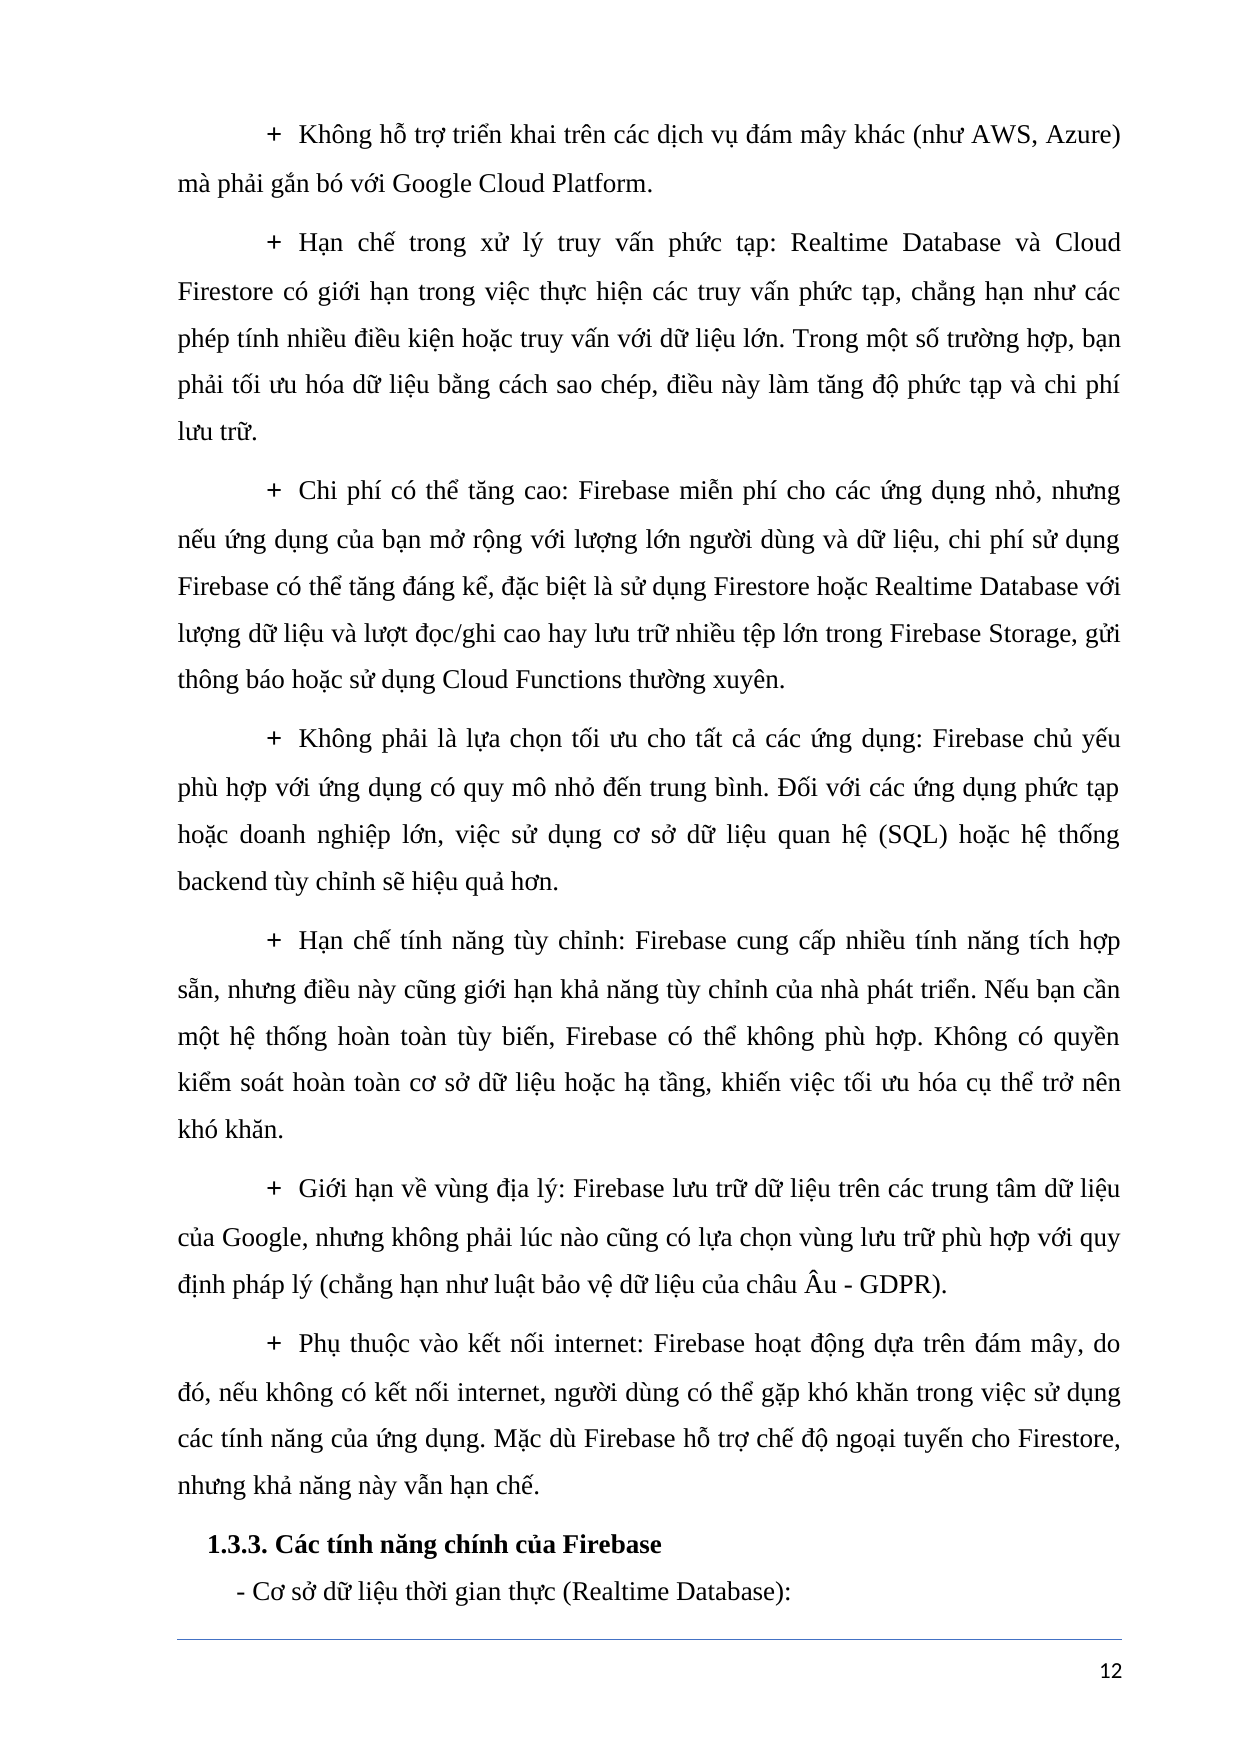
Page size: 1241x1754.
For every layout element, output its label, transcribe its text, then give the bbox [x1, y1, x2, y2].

list Phụ thuộc vào kết nối internet: Firebase hoạt động dựa trên đám mây, do đó, nếu không có kết nối internet, người dùng có thể gặp khó khăn trong việc sử dụng các tính năng của ứng dụng. Mặc dù Firebase hỗ trợ chế độ ngoại tuyến cho Firestore, nhưng khả năng này vẫn hạn chế. [177, 1327, 1122, 1500]
list Chi phí có thể tăng cao: Firebase miễn phí cho các ứng dụng nhỏ, nhưng nếu ứng dụng của bạn mở rộng với lượng lớn người dùng và dữ liệu, chi phí sử dụng Firebase có thể tăng đáng kể, đặc biệt là sử dụng Firestore hoặc Realtime Database với lượng dữ liệu và lượt đọc/ghi cao hay lưu trữ nhiều tệp lớn trong Firebase Storage, gửi thông báo hoặc sử dụng Cloud Functions thường xuyên. [177, 474, 1122, 694]
list Các tính năng chính của Firebase [177, 1528, 1122, 1559]
list Giới hạn về vùng địa lý: Firebase lưu trữ dữ liệu trên các trung tâm dữ liệu của Google, nhưng không phải lúc nào cũng có lựa chọn vùng lưu trữ phù hợp với quy định pháp lý (chẳng hạn như luật bảo vệ dữ liệu của châu Âu - GDPR). [177, 1172, 1122, 1299]
list Hạn chế trong xử lý truy vấn phức tạp: Realtime Database và Cloud Firestore có giới hạn trong việc thực hiện các truy vấn phức tạp, chẳng hạn như các phép tính nhiều điều kiện hoặc truy vấn với dữ liệu lớn. Trong một số trường hợp, bạn phải tối ưu hóa dữ liệu bằng cách sao chép, điều này làm tăng độ phức tạp và chi phí lưu trữ. [177, 226, 1122, 446]
list Không hỗ trợ triển khai trên các dịch vụ đám mây khác (như AWS, Azure) mà phải gắn bó với Google Cloud Platform. [177, 118, 1122, 198]
list Không phải là lựa chọn tối ưu cho tất cả các ứng dụng: Firebase chủ yếu phù hợp với ứng dụng có quy mô nhỏ đến trung bình. Đối với các ứng dụng phức tạp hoặc doanh nghiệp lớn, việc sử dụng cơ sở dữ liệu quan hệ (SQL) hoặc hệ thống backend tùy chỉnh sẽ hiệu quả hơn. [177, 722, 1122, 896]
list Cơ sở dữ liệu thời gian thực (Realtime Database): [177, 1575, 1122, 1606]
list Hạn chế tính năng tùy chỉnh: Firebase cung cấp nhiều tính năng tích hợp sẵn, nhưng điều này cũng giới hạn khả năng tùy chỉnh của nhà phát triển. Nếu bạn cần một hệ thống hoàn toàn tùy biến, Firebase có thể không phù hợp. Không có quyền kiểm soát hoàn toàn cơ sở dữ liệu hoặc hạ tầng, khiến việc tối ưu hóa cụ thể trở nên khó khăn. [177, 924, 1122, 1144]
